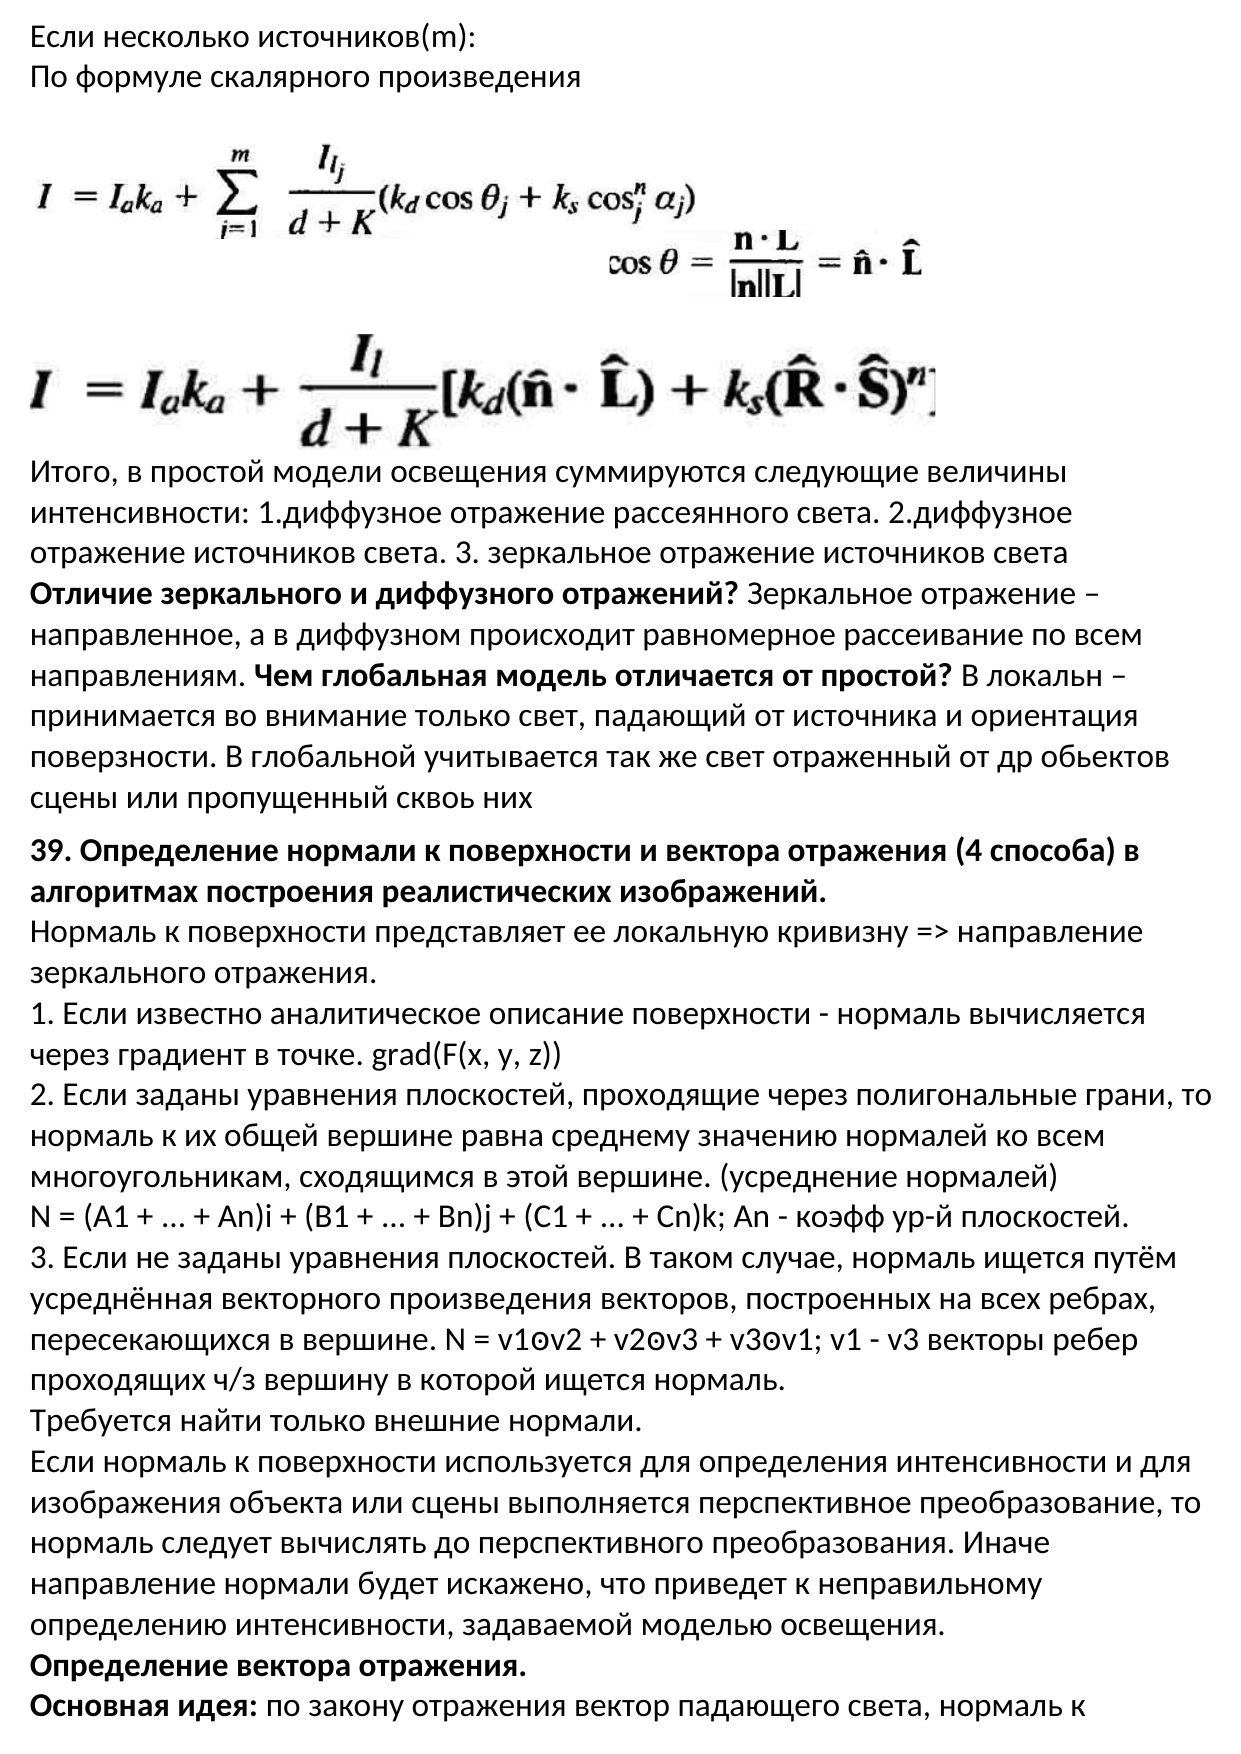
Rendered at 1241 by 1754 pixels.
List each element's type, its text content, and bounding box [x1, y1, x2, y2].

text Итого, в простой модели освещения суммируются следующие величины интенсивности: 1.диффузное отражение рассеянного света. 2.диффузное отражение источников света. 3. зеркальное отражение источников света [29, 450, 1226, 572]
text Требуется найти только внешние нормали. [29, 1399, 1226, 1440]
text 2. Если заданы уравнения плоскостей, проходящие через полигональные грани, то нормаль к их общей вершине равна среднему значению нормалей ко всем многоугольникам, сходящимся в этой вершине. (усреднение нормалей) [29, 1073, 1226, 1196]
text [29, 1684, 1226, 1725]
text N = (A1 + ... + An)i + (B1 + ... + Bn)j + (C1 + ... + Cn)k; An - коэфф ур-й плоскостей. [29, 1196, 1226, 1236]
text Если несколько источников(m): [29, 15, 1226, 56]
text Определение вектора отражения. [29, 1643, 1226, 1684]
text 3. Если не заданы уравнения плоскостей. В таком случае, нормаль ищется путём усреднённая векторного произведения векторов, построенных на всех ребрах, пересекающихся в вершине. N = v1ꙩv2 + v2ꙩv3 + v3ꙩv1; v1 - v3 векторы ребер проходящих ч/з вершину в которой ищется нормаль. [29, 1236, 1226, 1399]
picture [29, 142, 921, 296]
text Нормаль к поверхности представляет ее локальную кривизну => направление зеркального отражения. [29, 910, 1226, 992]
text 1. Если известно аналитическое описание поверхности - нормаль вычисляется через градиент в точке. grad(F(x, y, z)) [29, 992, 1226, 1073]
text Отличие зеркального и диффузного отражений? Зеркальное отражение – направленное, а в диффузном происходит равномерное рассеивание по всем направлениям. Чем глобальная модель отличается от простой? В локальн – принимается во внимание только свет, падающий от источника и ориентация поверзности. В глобальной учитывается так же свет отраженный от др обьектов сцены или пропущенный сквоь них [29, 572, 1226, 816]
picture [29, 334, 936, 450]
text Если нормаль к поверхности используется для определения интенсивности и для изображения объекта или сцены выполняется перспективное преобразование, то нормаль следует вычислять до перспективного преобразования. Иначе направление нормали будет искажено, что приведет к неправильному определению интенсивности, задаваемой моделью освещения. [29, 1440, 1226, 1643]
text По формуле скалярного произведения [29, 56, 1226, 96]
subtitle 39. Определение нормали к поверхности и вектора отражения (4 способа) в алгоритмах построения реалистических изображений. [29, 829, 1226, 910]
